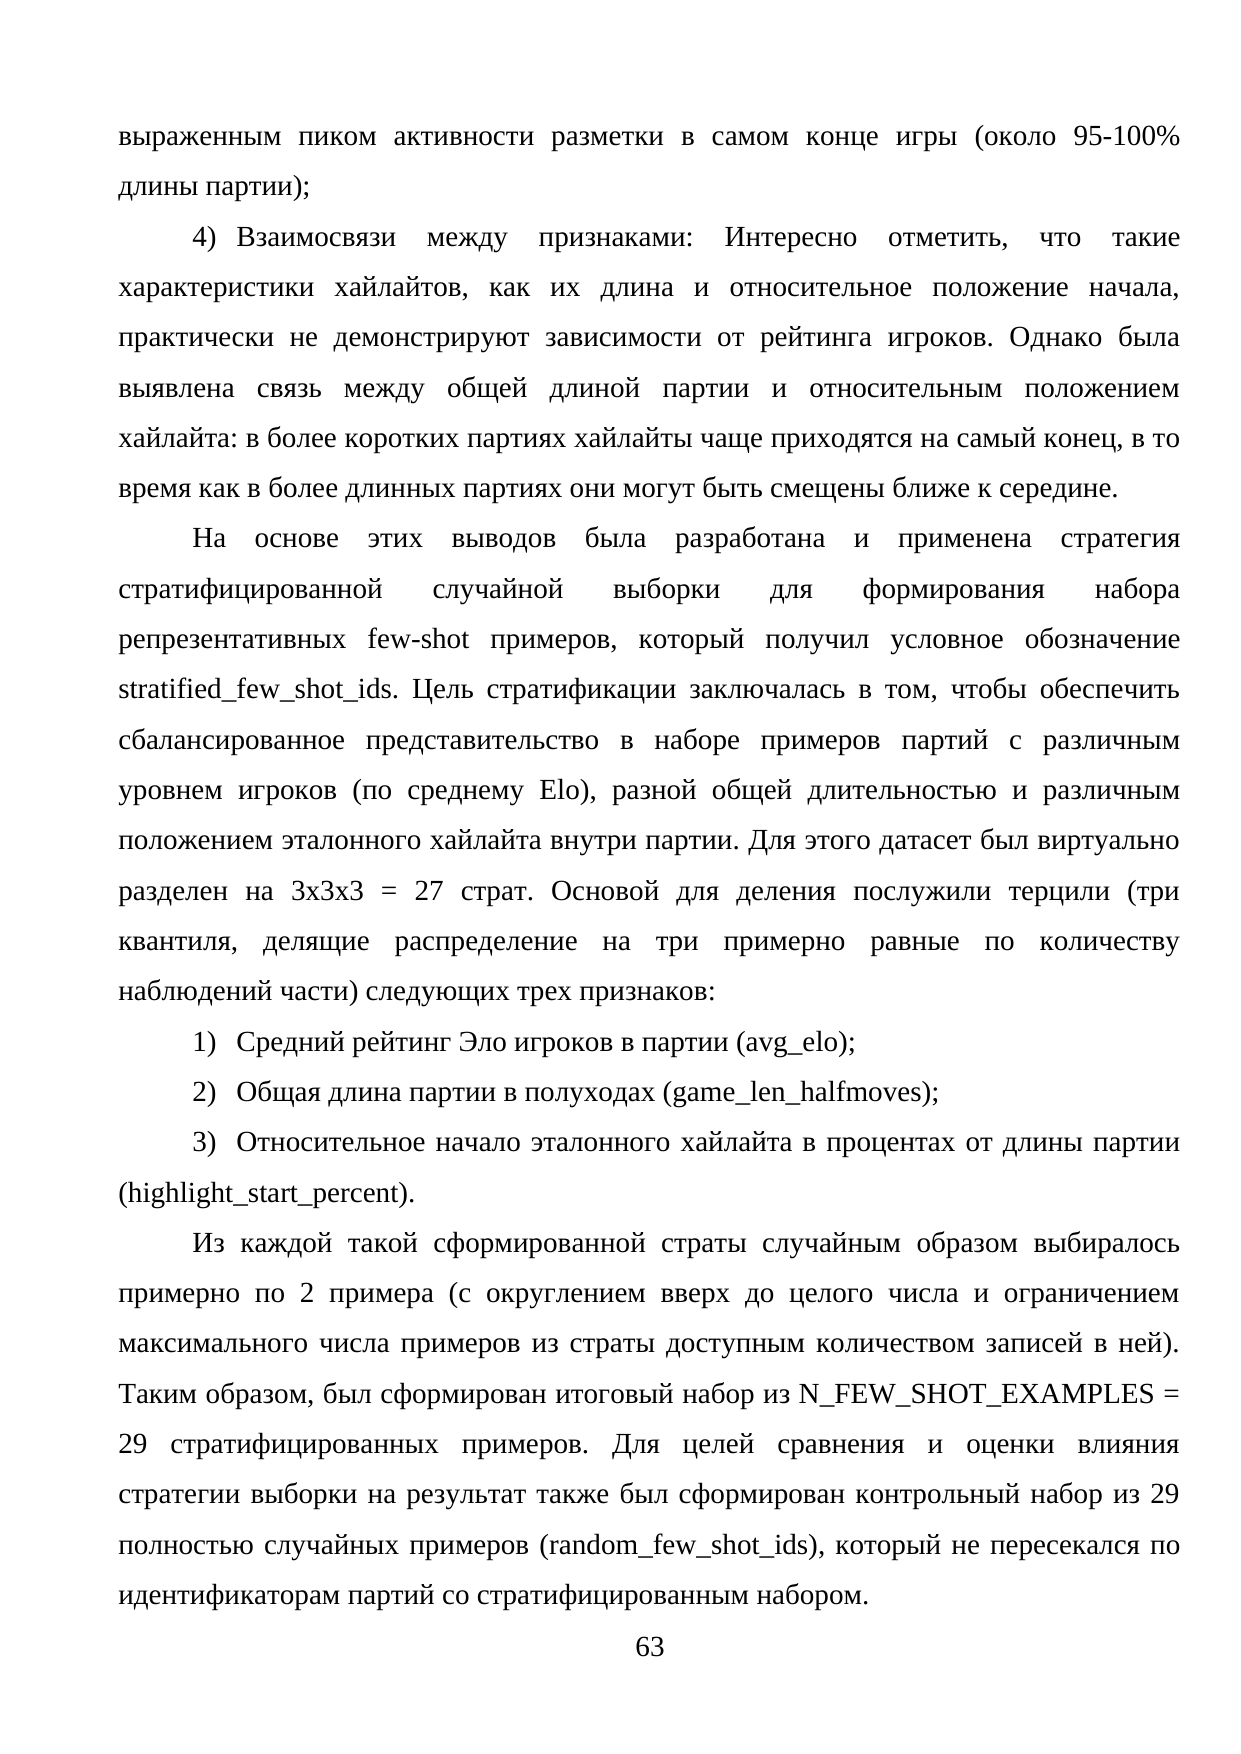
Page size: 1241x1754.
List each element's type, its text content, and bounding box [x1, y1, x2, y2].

list Относительное начало эталонного хайлайта в процентах от длины партии (highlight_start_percent). [118, 1124, 1181, 1208]
list Средний рейтинг Эло игроков в партии (avg_elo); [118, 1024, 1181, 1057]
list Взаимосвязи между признаками: Интересно отметить, что такие характеристики хайлайтов, как их длина и относительное положение начала, практически не демонстрируют зависимости от рейтинга игроков. Однако была выявлена связь между общей длиной партии и относительным положением хайлайта: в более коротких партиях хайлайты чаще приходятся на самый конец, в то время как в более длинных партиях они могут быть смещены ближе к середине. [118, 219, 1181, 504]
text Из каждой такой сформированной страты случайным образом выбиралось примерно по 2 примера (с округлением вверх до целого числа и ограничением максимального числа примеров из страты доступным количеством записей в ней). Таким образом, был сформирован итоговый набор из N_FEW_SHOT_EXAMPLES = 29 стратифицированных примеров. Для целей сравнения и оценки влияния стратегии выборки на результат также был сформирован контрольный набор из 29 полностью случайных примеров (random_few_shot_ids), который не пересекался по идентификаторам партий со стратифицированным набором. [118, 1225, 1181, 1611]
text На основе этих выводов была разработана и применена стратегия стратифицированной случайной выборки для формирования набора репрезентативных few-shot примеров, который получил условное обозначение stratified_few_shot_ids. Цель стратификации заключалась в том, чтобы обеспечить сбалансированное представительство в наборе примеров партий с различным уровнем игроков (по среднему Elo), разной общей длительностью и различным положением эталонного хайлайта внутри партии. Для этого датасет был виртуально разделен на 3x3x3 = 27 страт. Основой для деления послужили терцили (три квантиля, делящие распределение на три примерно равные по количеству наблюдений части) следующих трех признаков: [118, 521, 1181, 1007]
list Общая длина партии в полуходах (game_len_halfmoves); [118, 1074, 1181, 1108]
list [118, 118, 1181, 202]
